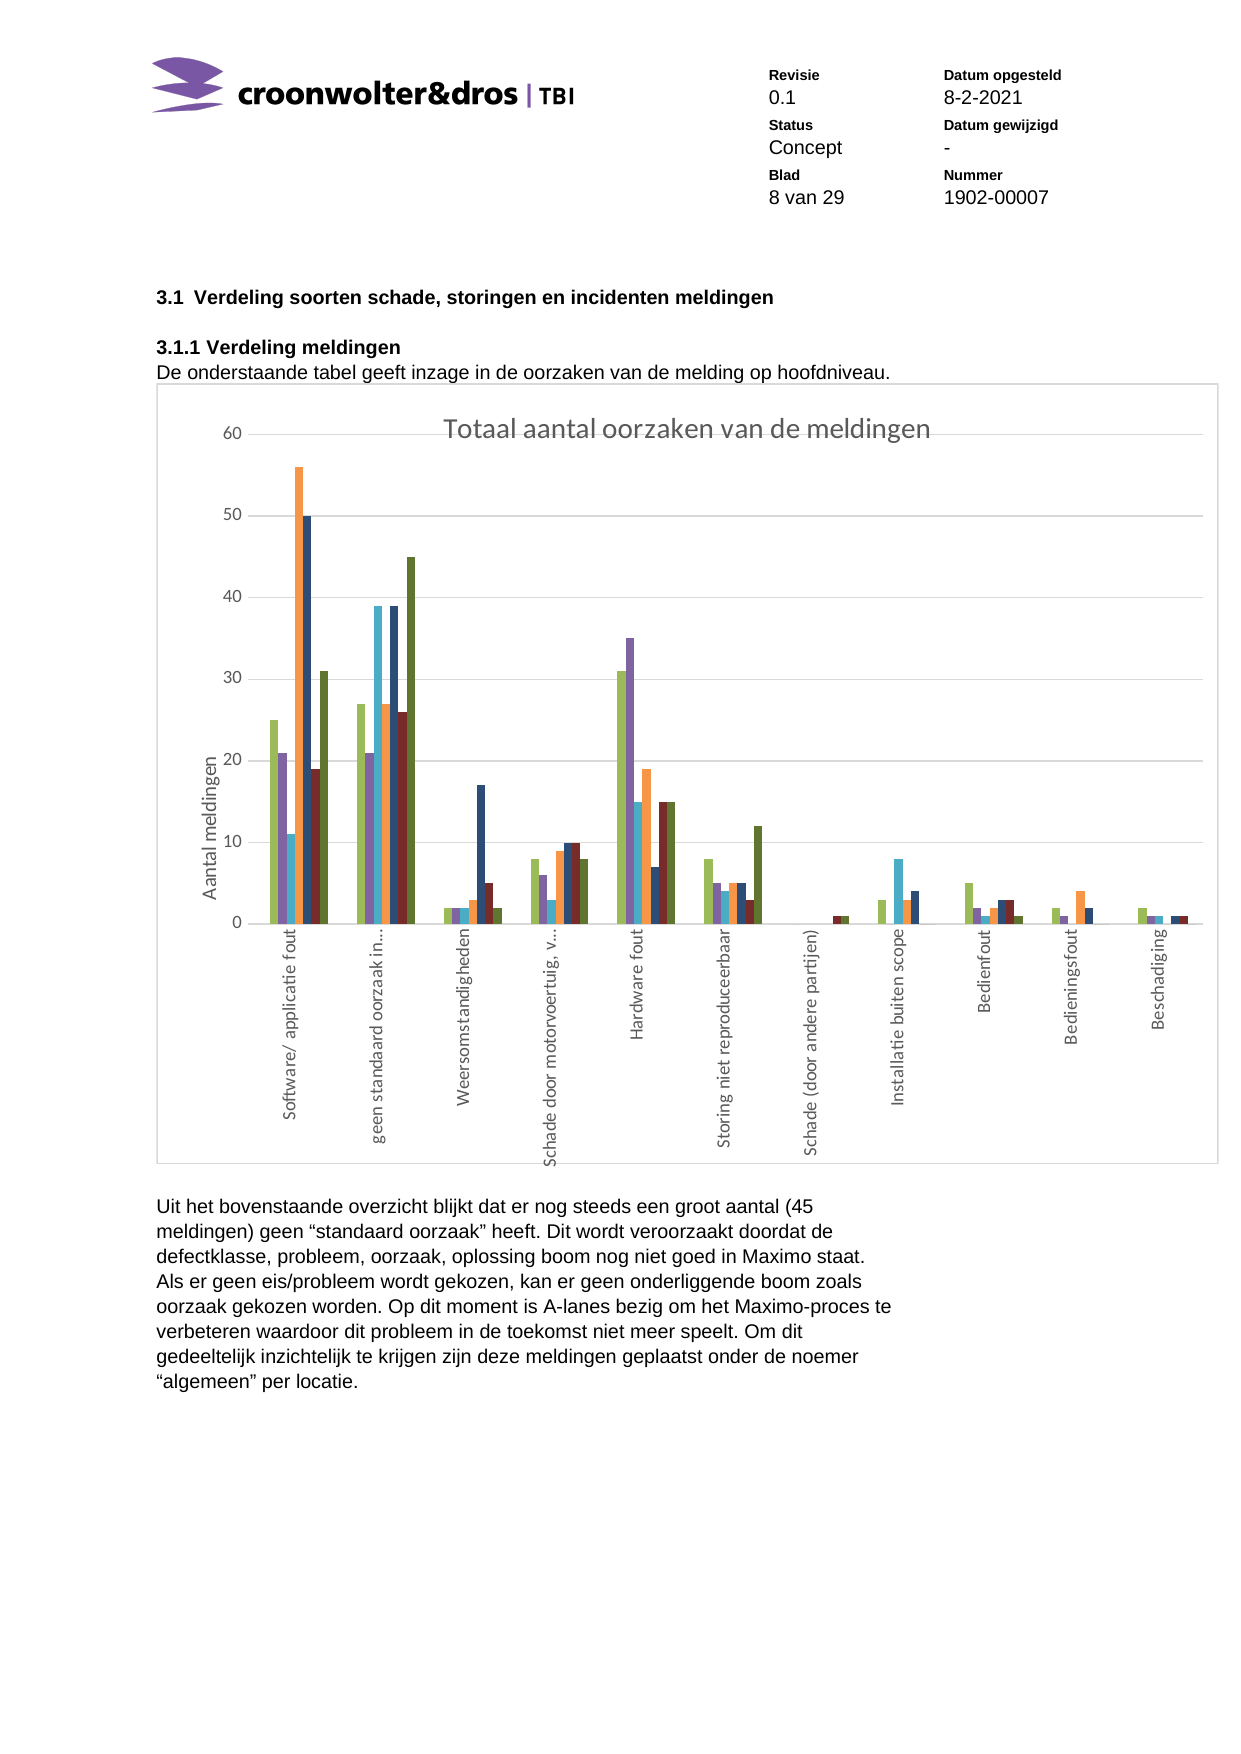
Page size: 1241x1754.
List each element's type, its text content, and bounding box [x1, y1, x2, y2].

text De onderstaande tabel geeft inzage in de oorzaken van de melding op hoofdniveau. [156, 358, 893, 383]
picture [0, 0, 581, 116]
subtitle Verdeling soorten schade, storingen en incidenten meldingen [156, 283, 893, 308]
text Uit het bovenstaande overzicht blijkt dat er nog steeds een groot aantal (45 meldingen) geen “standaard oorzaak” heeft. Dit wordt veroorzaakt doordat de defectklasse, probleem, oorzaak, oplossing boom nog niet goed in Maximo staat. [156, 1193, 893, 1268]
subtitle Verdeling meldingen [156, 333, 893, 358]
text Als er geen eis/probleem wordt gekozen, kan er geen onderliggende boom zoals oorzaak gekozen worden. Op dit moment is A-lanes bezig om het Maximo-proces te verbeteren waardoor dit probleem in de toekomst niet meer speelt. Om dit gedeeltelijk inzichtelijk te krijgen zijn deze meldingen geplaatst onder de noemer “algemeen” per locatie. [156, 1268, 893, 1393]
